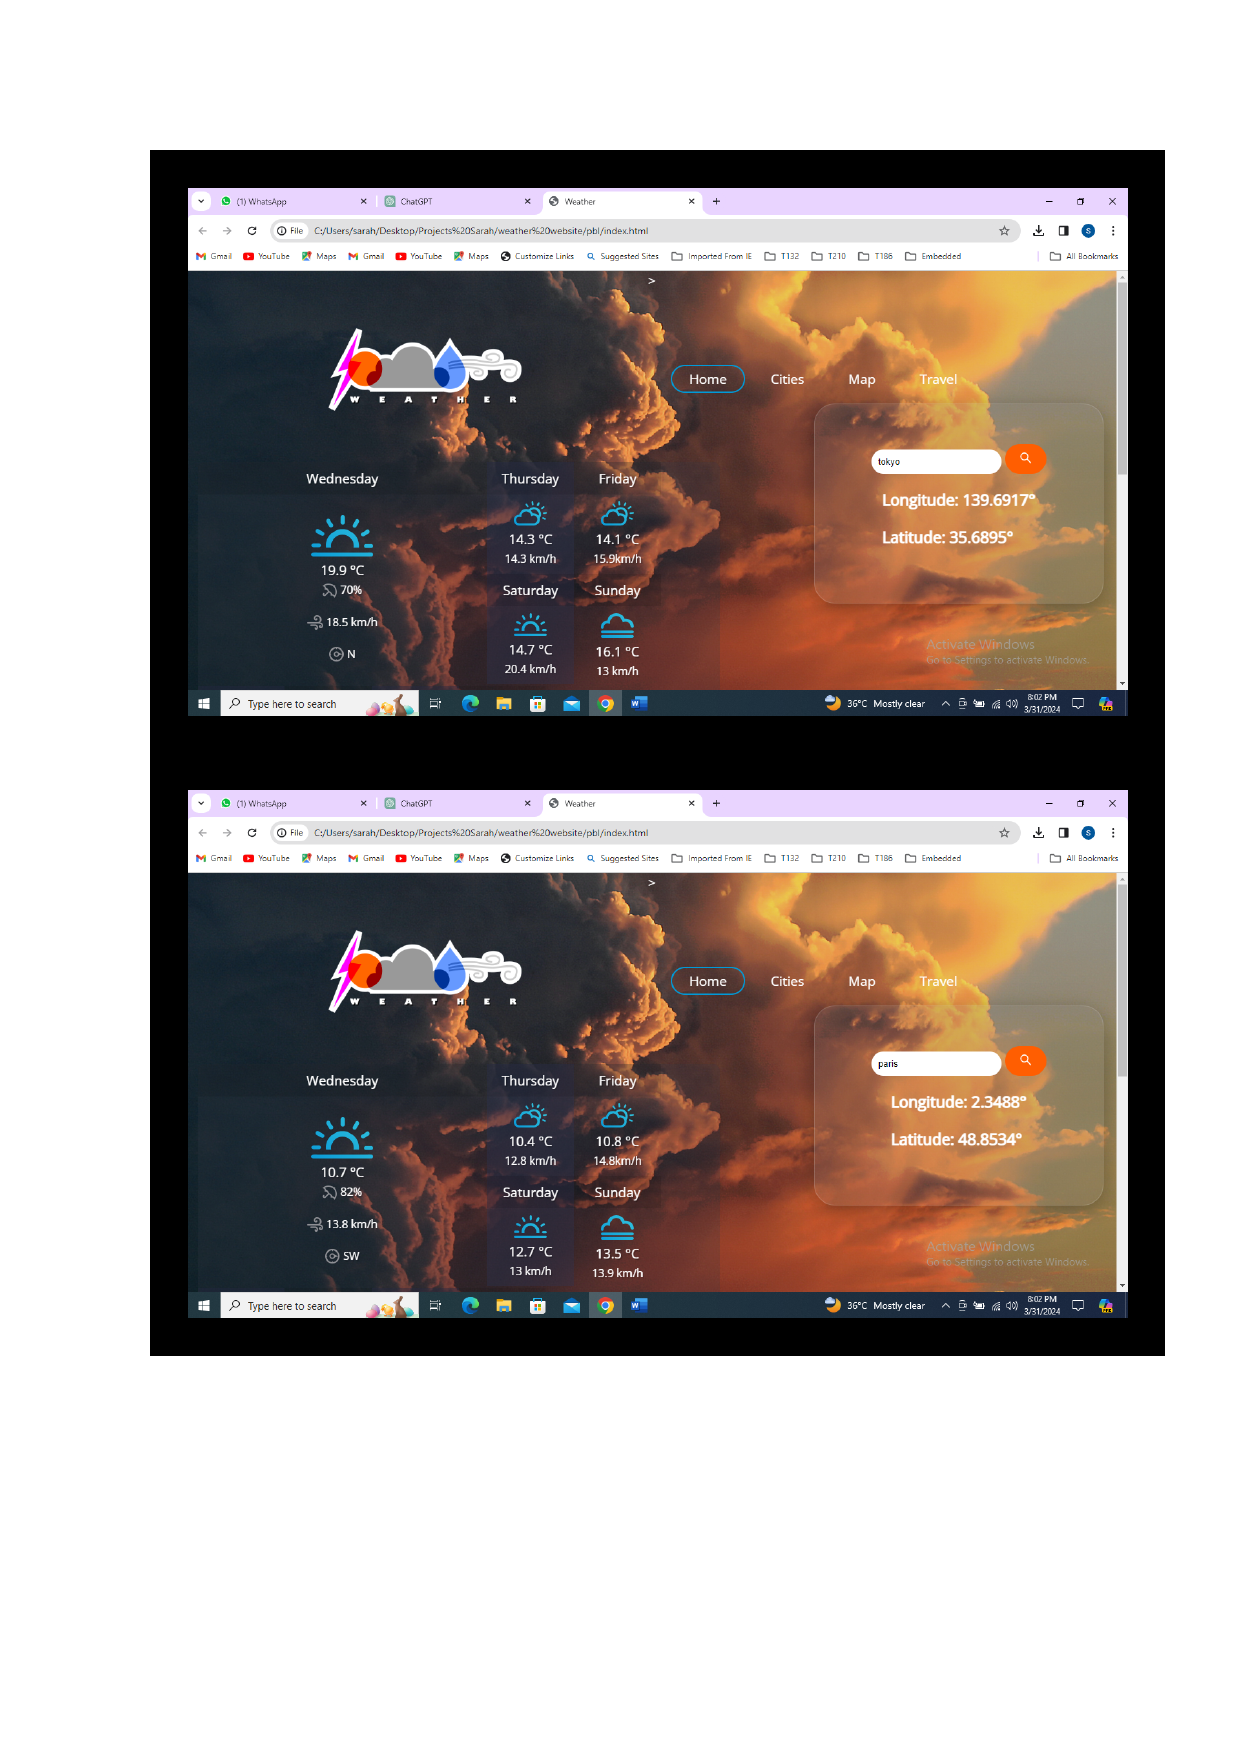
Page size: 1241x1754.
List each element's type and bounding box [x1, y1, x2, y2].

picture [188, 188, 1128, 716]
picture [188, 790, 1128, 1318]
